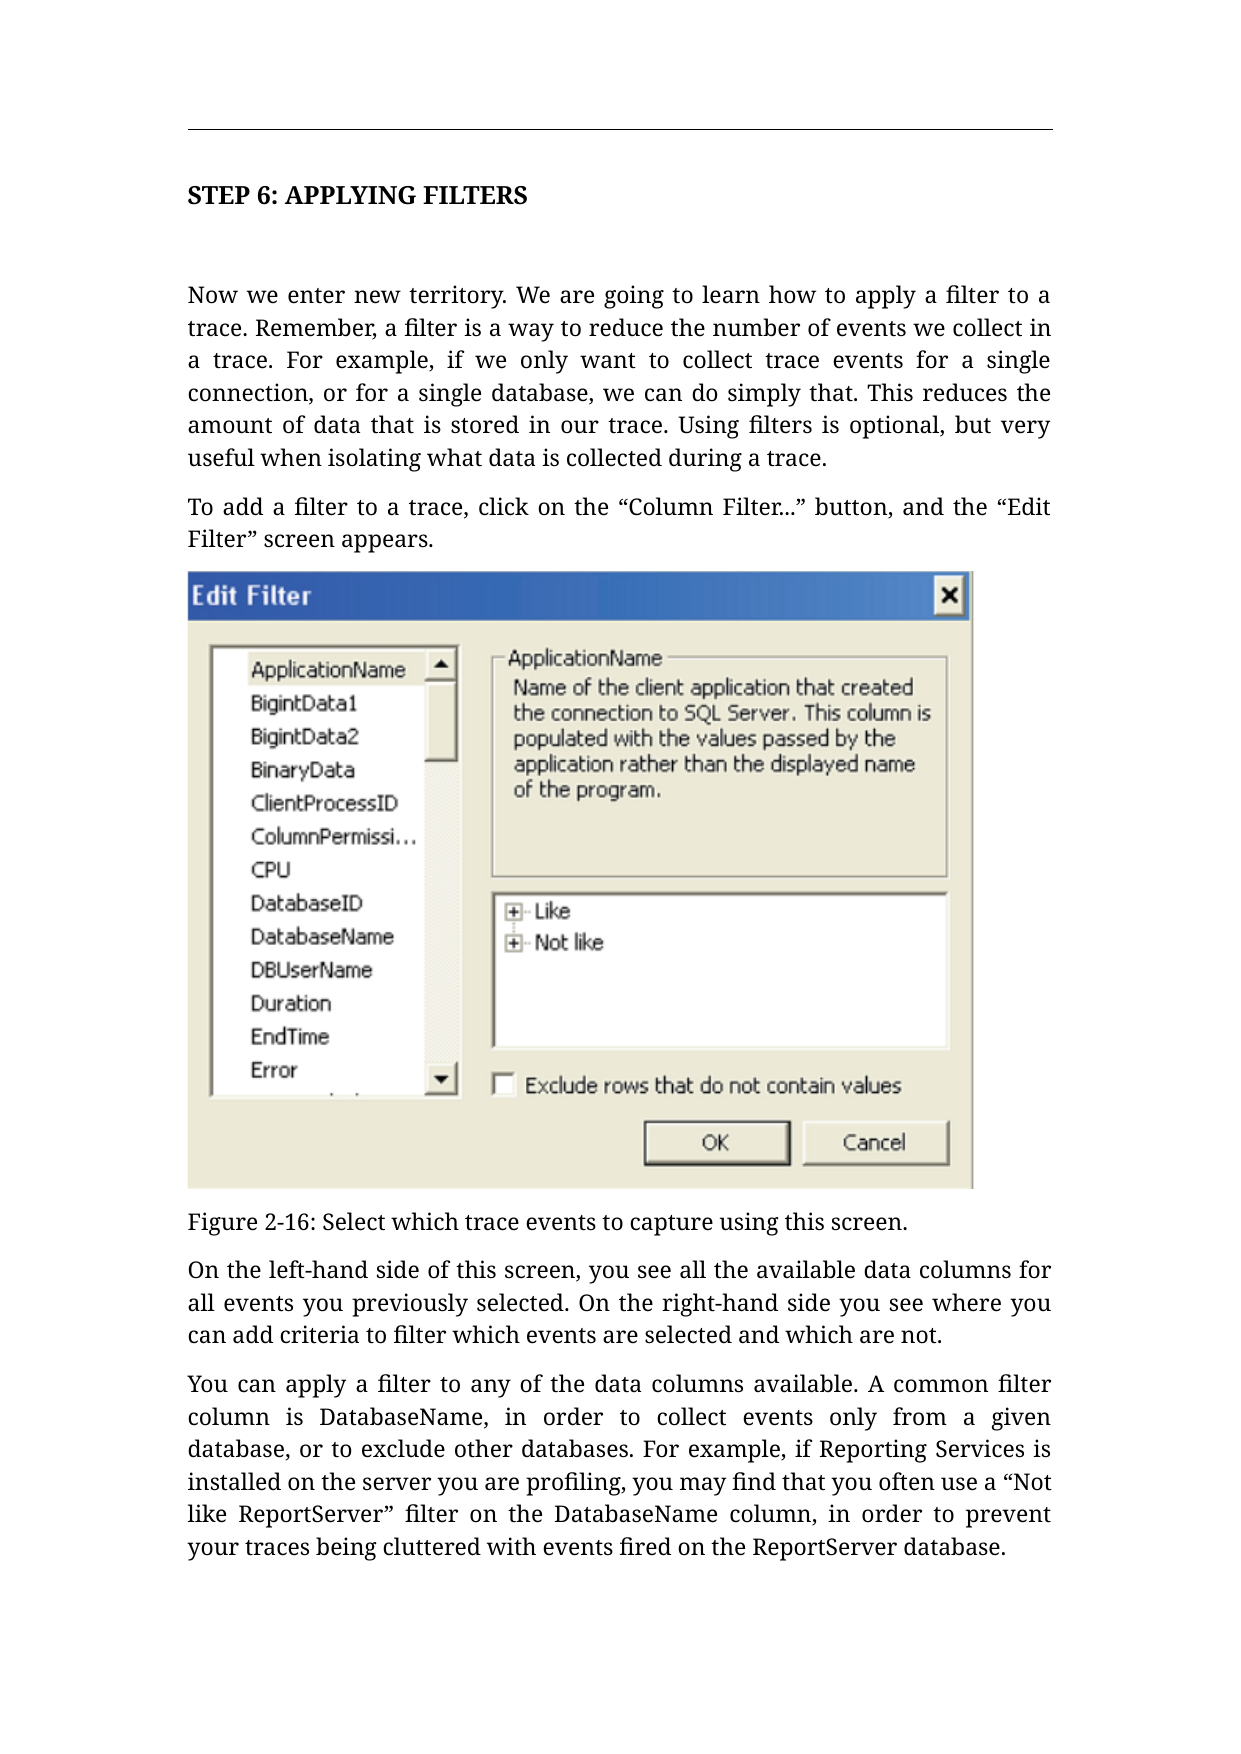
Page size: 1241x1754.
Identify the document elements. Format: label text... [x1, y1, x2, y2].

text Now we enter new territory. We are going to learn how to apply a filter to a trace. Remember, a filter is a way to reduce the number of events we collect in a trace. For example, if we only want to collect trace events for a single connection, or for a single database, we can do simply that. This reduces the amount of data that is stored in our trace. Using filters is optional, but very useful when isolating what data is collected during a trace. [187, 279, 1053, 474]
text Figure 2-16: Select which trace events to capture using this screen. [187, 1205, 1053, 1238]
subtitle STEP 6: APPLYING FILTERS [187, 162, 1053, 227]
picture [187, 571, 974, 1189]
text You can apply a filter to any of the data columns available. A common filter column is DatabaseName, in order to collect events only from a given database, or to exclude other databases. For example, if Reporting Services is installed on the server you are profiling, you may find that you often use a “Not like ReportServer” filter on the DatabaseName column, in order to prevent your traces being cluttered with events fired on the ReportServer database. [187, 1368, 1053, 1563]
text To add a filter to a trace, click on the “Column Filter...” button, and the “Edit Filter” screen appears. [187, 490, 1053, 555]
text On the left-hand side of this screen, you see all the available data columns for all events you previously selected. On the right-hand side you see where you can add criteria to filter which events are selected and which are not. [187, 1254, 1053, 1351]
